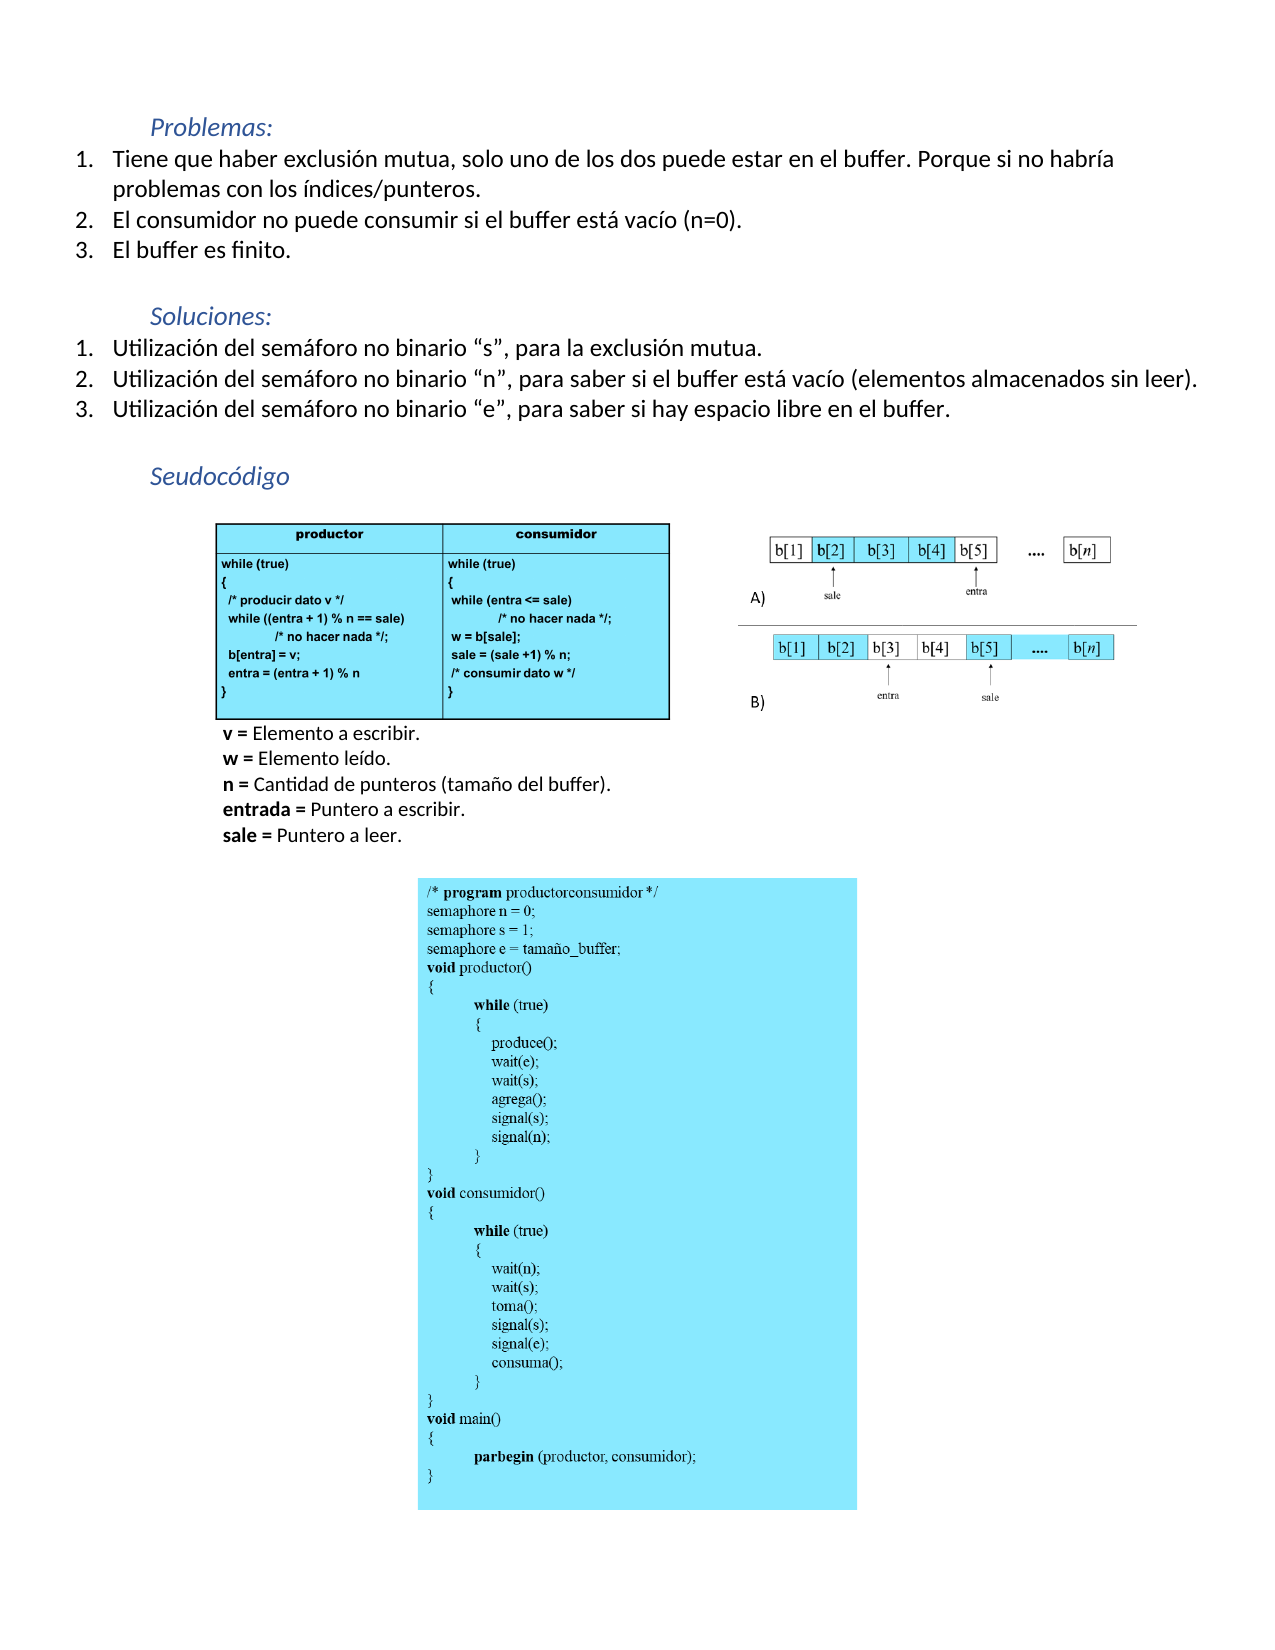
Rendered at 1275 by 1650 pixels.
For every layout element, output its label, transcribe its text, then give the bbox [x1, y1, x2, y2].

subtitle Problemas: [112, 110, 1200, 143]
subtitle Soluciones: [112, 299, 1200, 332]
text n = Cantidad de punteros (tamaño del buffer). [223, 771, 1200, 796]
picture [213, 522, 671, 721]
picture [738, 526, 1137, 721]
list Utilización del semáforo no binario “s”, para la exclusión mutua. [75, 332, 1200, 363]
list Utilización del semáforo no binario “n”, para saber si el buffer está vacío (elementos almacenados sin leer). [75, 363, 1200, 393]
list El consumidor no puede consumir si el buffer está vacío (n=0). [75, 204, 1200, 234]
list Tiene que haber exclusión mutua, solo uno de los dos puede estar en el buffer. Porque si no habría problemas con los índices/punteros. [75, 143, 1200, 204]
list El buffer es finito. [75, 234, 1200, 265]
subtitle Seudocódigo [112, 459, 1200, 492]
text entrada = Puntero a escribir. [223, 796, 1200, 822]
text v = Elemento a escribir. [223, 720, 1200, 746]
picture [417, 877, 858, 1510]
text sale = Puntero a leer. [223, 822, 1200, 847]
list Utilización del semáforo no binario “e”, para saber si hay espacio libre en el buffer. [75, 393, 1200, 424]
text w = Elemento leído. [223, 746, 1200, 771]
